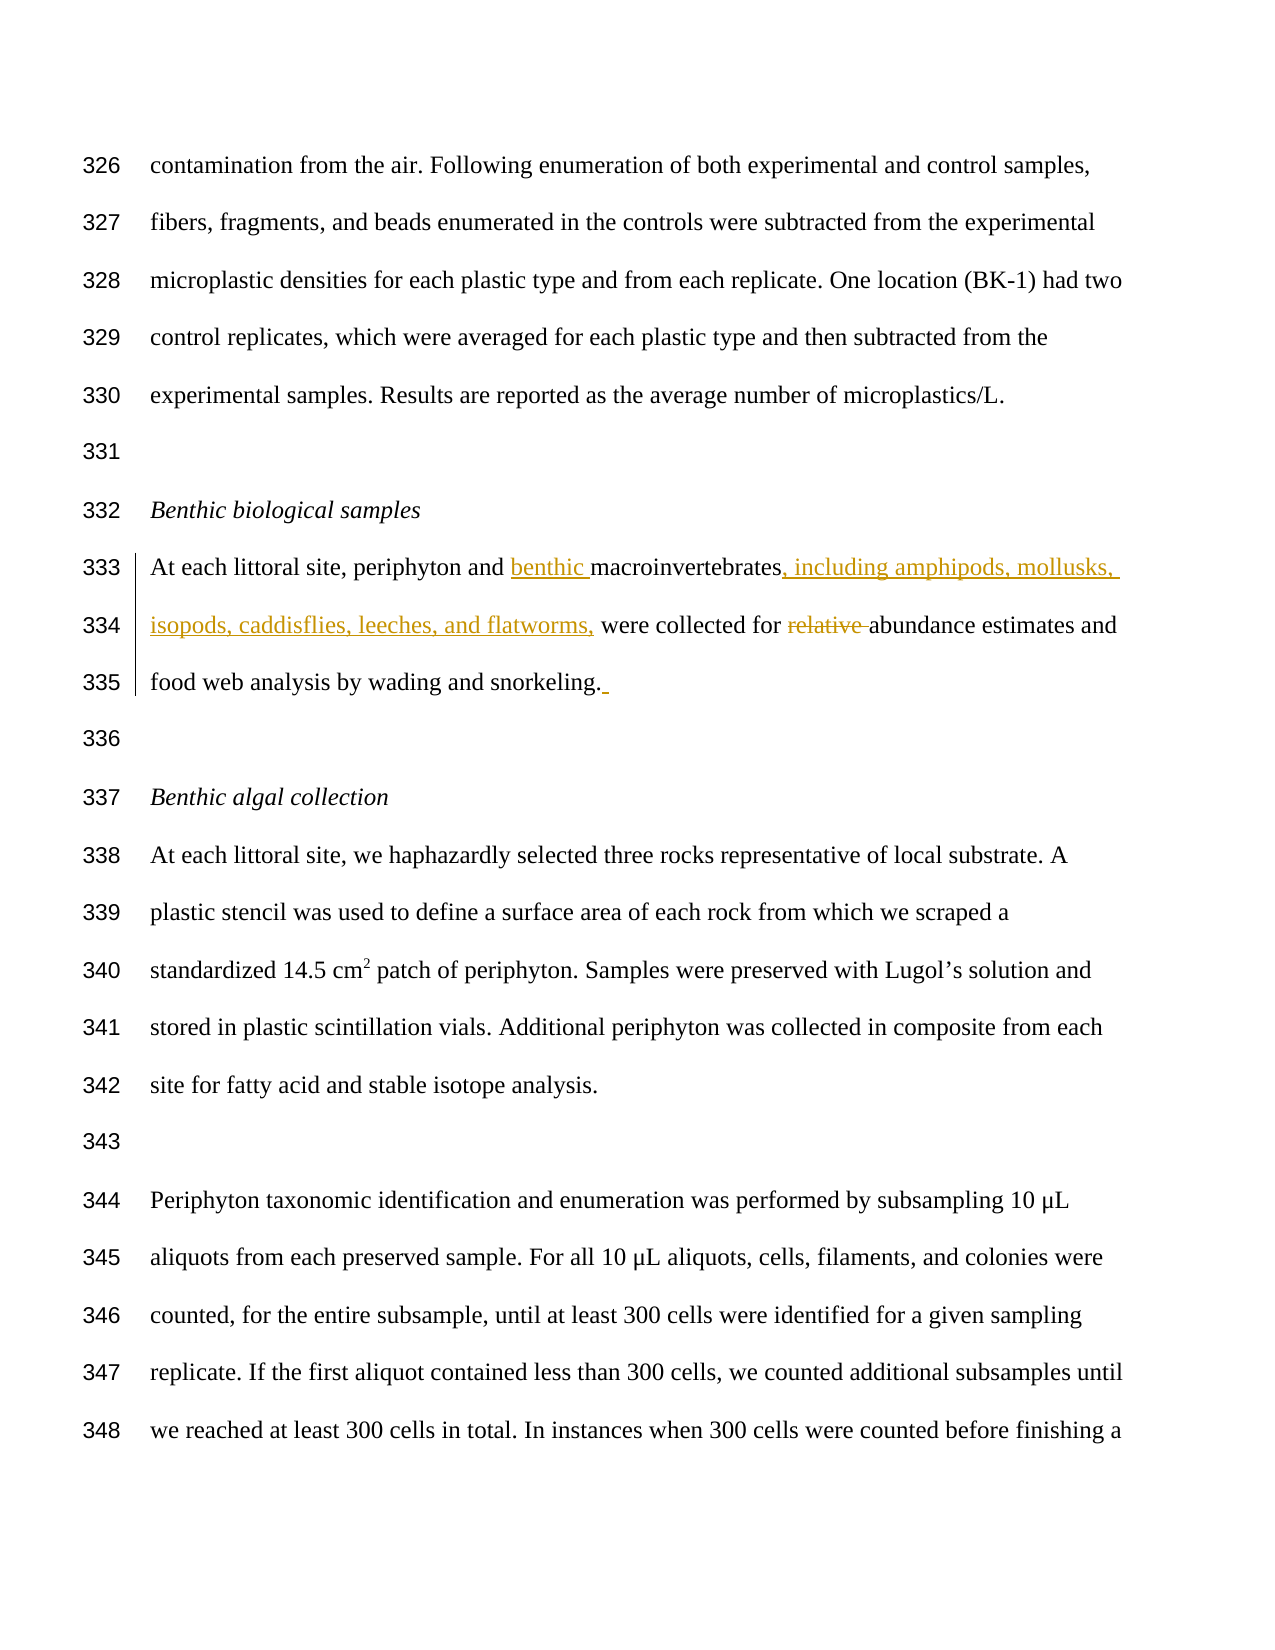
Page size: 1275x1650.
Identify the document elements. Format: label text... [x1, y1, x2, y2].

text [150, 150, 1125, 409]
text Benthic algal collection [150, 782, 1125, 811]
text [150, 1185, 1125, 1444]
text At each littoral site, we haphazardly selected three rocks representative of local substrate. A plastic stencil was used to define a surface area of each rock from which we scraped a standardized 14.5 cm2 patch of periphyton. Samples were preserved with Lugol’s solution and stored in plastic scintillation vials. Additional periphyton was collected in composite from each site for fatty acid and stable isotope analysis. [150, 840, 1125, 1099]
text At each littoral site, periphyton and macroinvertebrates were collected for abundance estimates and food web analysis by wading and snorkeling. [150, 552, 1125, 696]
text Benthic biological samples [150, 495, 1125, 524]
